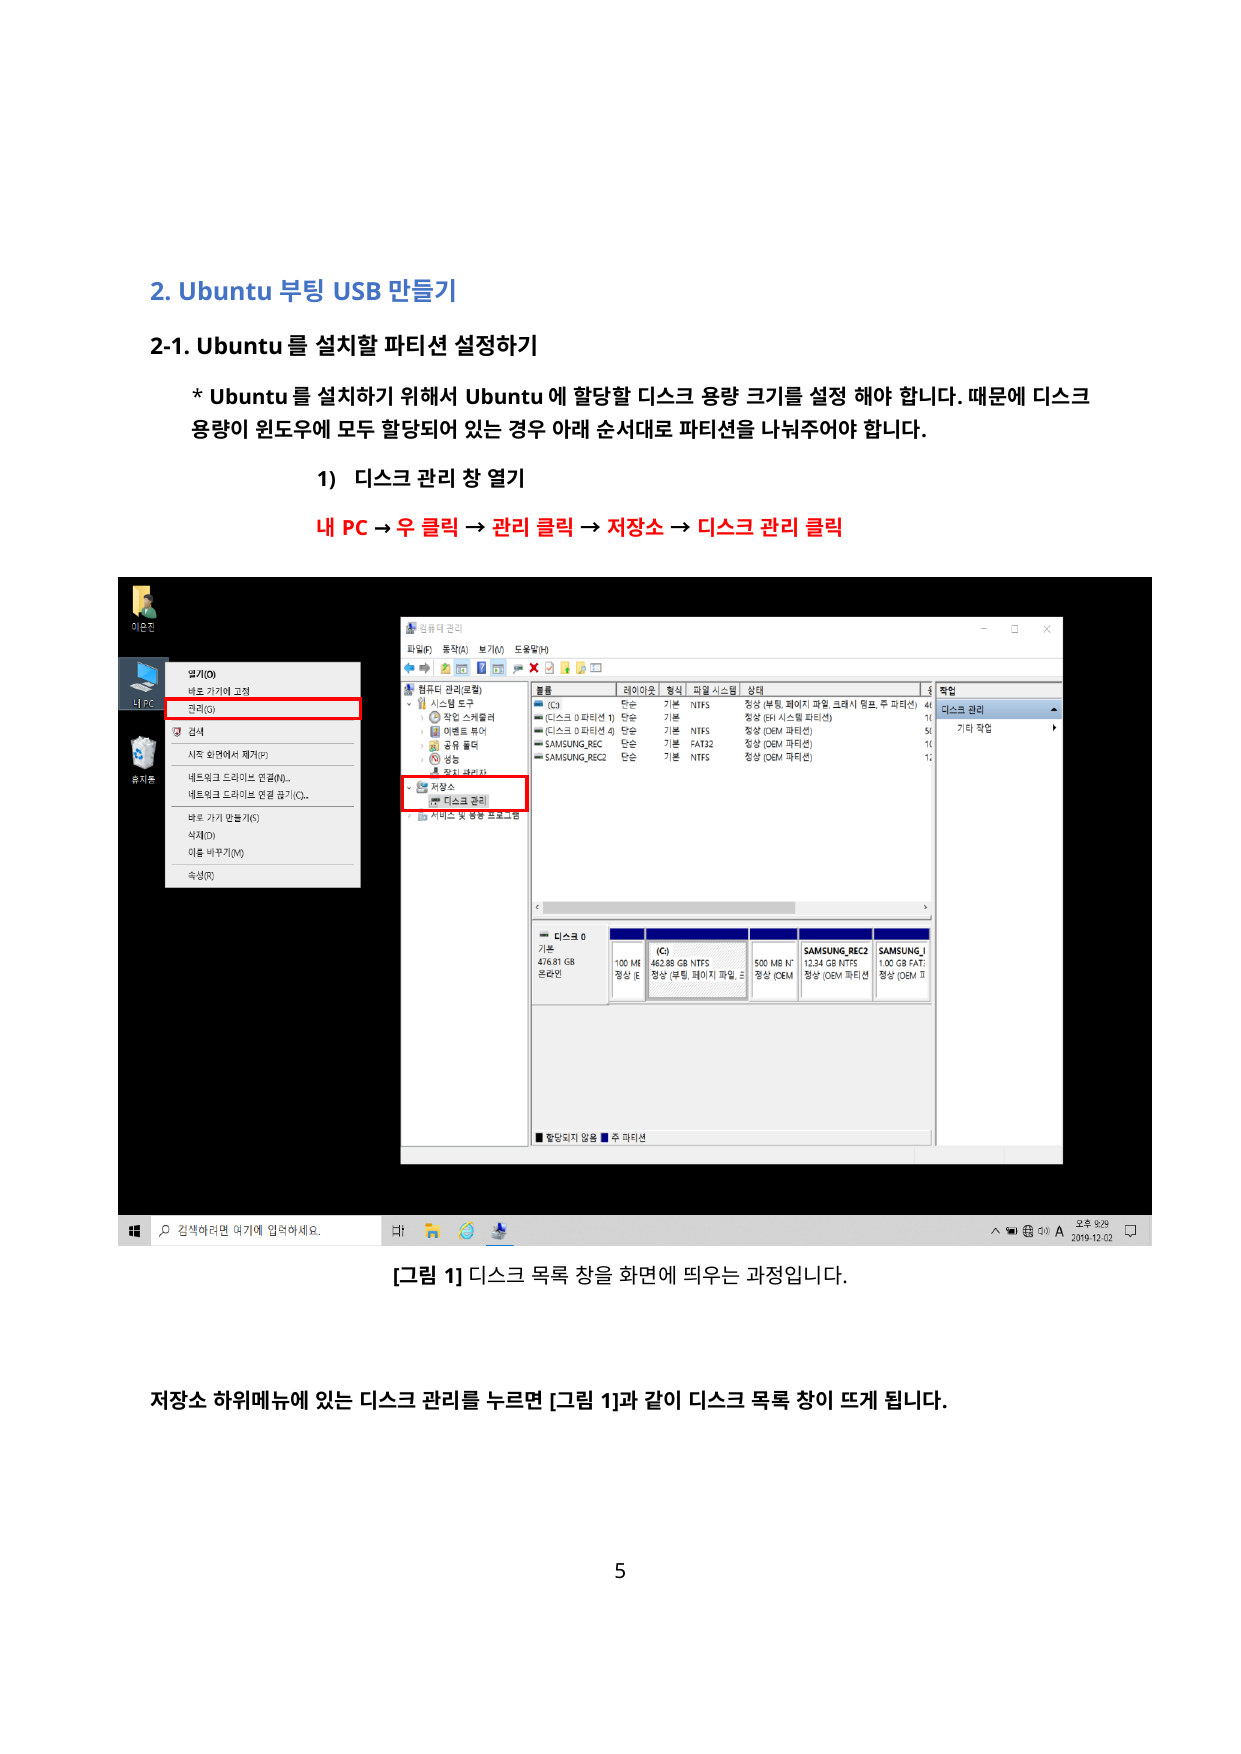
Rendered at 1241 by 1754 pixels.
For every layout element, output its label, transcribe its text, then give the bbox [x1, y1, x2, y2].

picture [118, 577, 1152, 1246]
list 디스크 관리 창 열기 [317, 462, 1090, 492]
subtitle 2. Ubuntu 부팅 USB 만들기 [150, 272, 1090, 308]
text * Ubuntu를 설치하기 위해서 Ubuntu에 할당할 디스크 용량 크기를 설정 해야 합니다. 때문에 디스크 용량이 윈도우에 모두 할당되어 있는 경우 아래 순서대로 파티션을 나눠주어야 합니다. [192, 380, 1090, 443]
subtitle 2-1. Ubuntu를 설치할 파티션 설정하기 [150, 327, 1090, 361]
text 내 PC → 우 클릭 → 관리 클릭 → 저장소 → 디스크 관리 클릭 [312, 512, 1090, 542]
text 저장소 하위메뉴에 있는 디스크 관리를 누르면 [그림 1]과 같이 디스크 목록 창이 뜨게 됩니다. [150, 1384, 1090, 1414]
